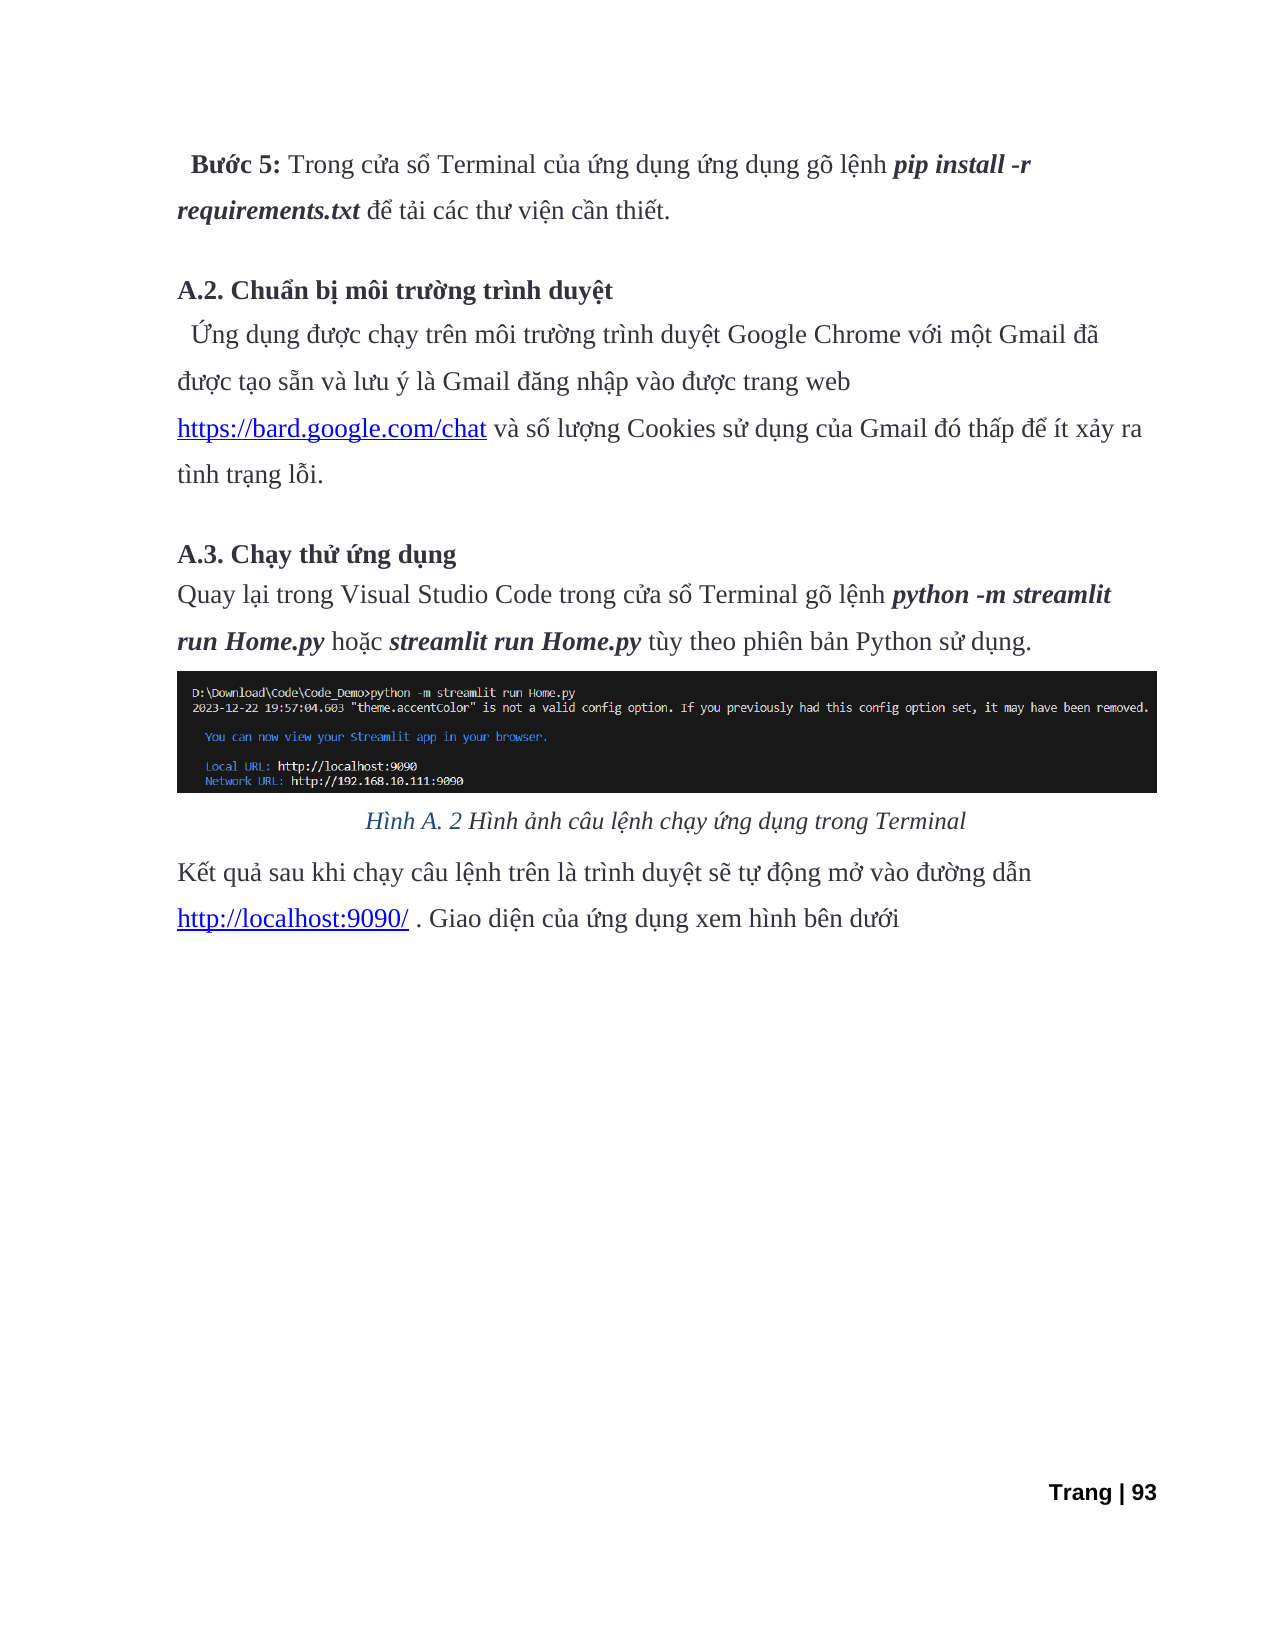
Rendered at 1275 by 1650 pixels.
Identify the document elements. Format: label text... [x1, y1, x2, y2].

text Bước 5: Trong cửa sổ Terminal của ứng dụng ứng dụng gõ lệnh pip install -r requirements.txt để tải các thư viện cần thiết. [177, 148, 1157, 226]
text Kết quả sau khi chạy câu lệnh trên là trình duyệt sẽ tự động mở vào đường dẫn http://localhost:9090/ . Giao diện của ứng dụng xem hình bên dưới [177, 856, 1157, 933]
text Ứng dụng được chạy trên môi trường trình duyệt Google Chrome với một Gmail đã được tạo sẵn và lưu ý là Gmail đăng nhập vào được trang web https://bard.google.com/chat và số lượng Cookies sử dụng của Gmail đó thấp để ít xảy ra tình trạng lỗi. [177, 318, 1157, 489]
picture [177, 671, 1157, 793]
subtitle A.2. Chuẩn bị môi trường trình duyệt [177, 274, 1157, 306]
text Quay lại trong Visual Studio Code trong cửa sổ Terminal gõ lệnh python -m streamlit run Home.py hoặc streamlit run Home.py tùy theo phiên bản Python sử dụng. [177, 578, 1157, 656]
subtitle A.3. Chạy thử ứng dụng [177, 538, 1157, 569]
text Hình A. 2 Hình ảnh câu lệnh chạy ứng dụng trong Terminal [177, 806, 1157, 835]
